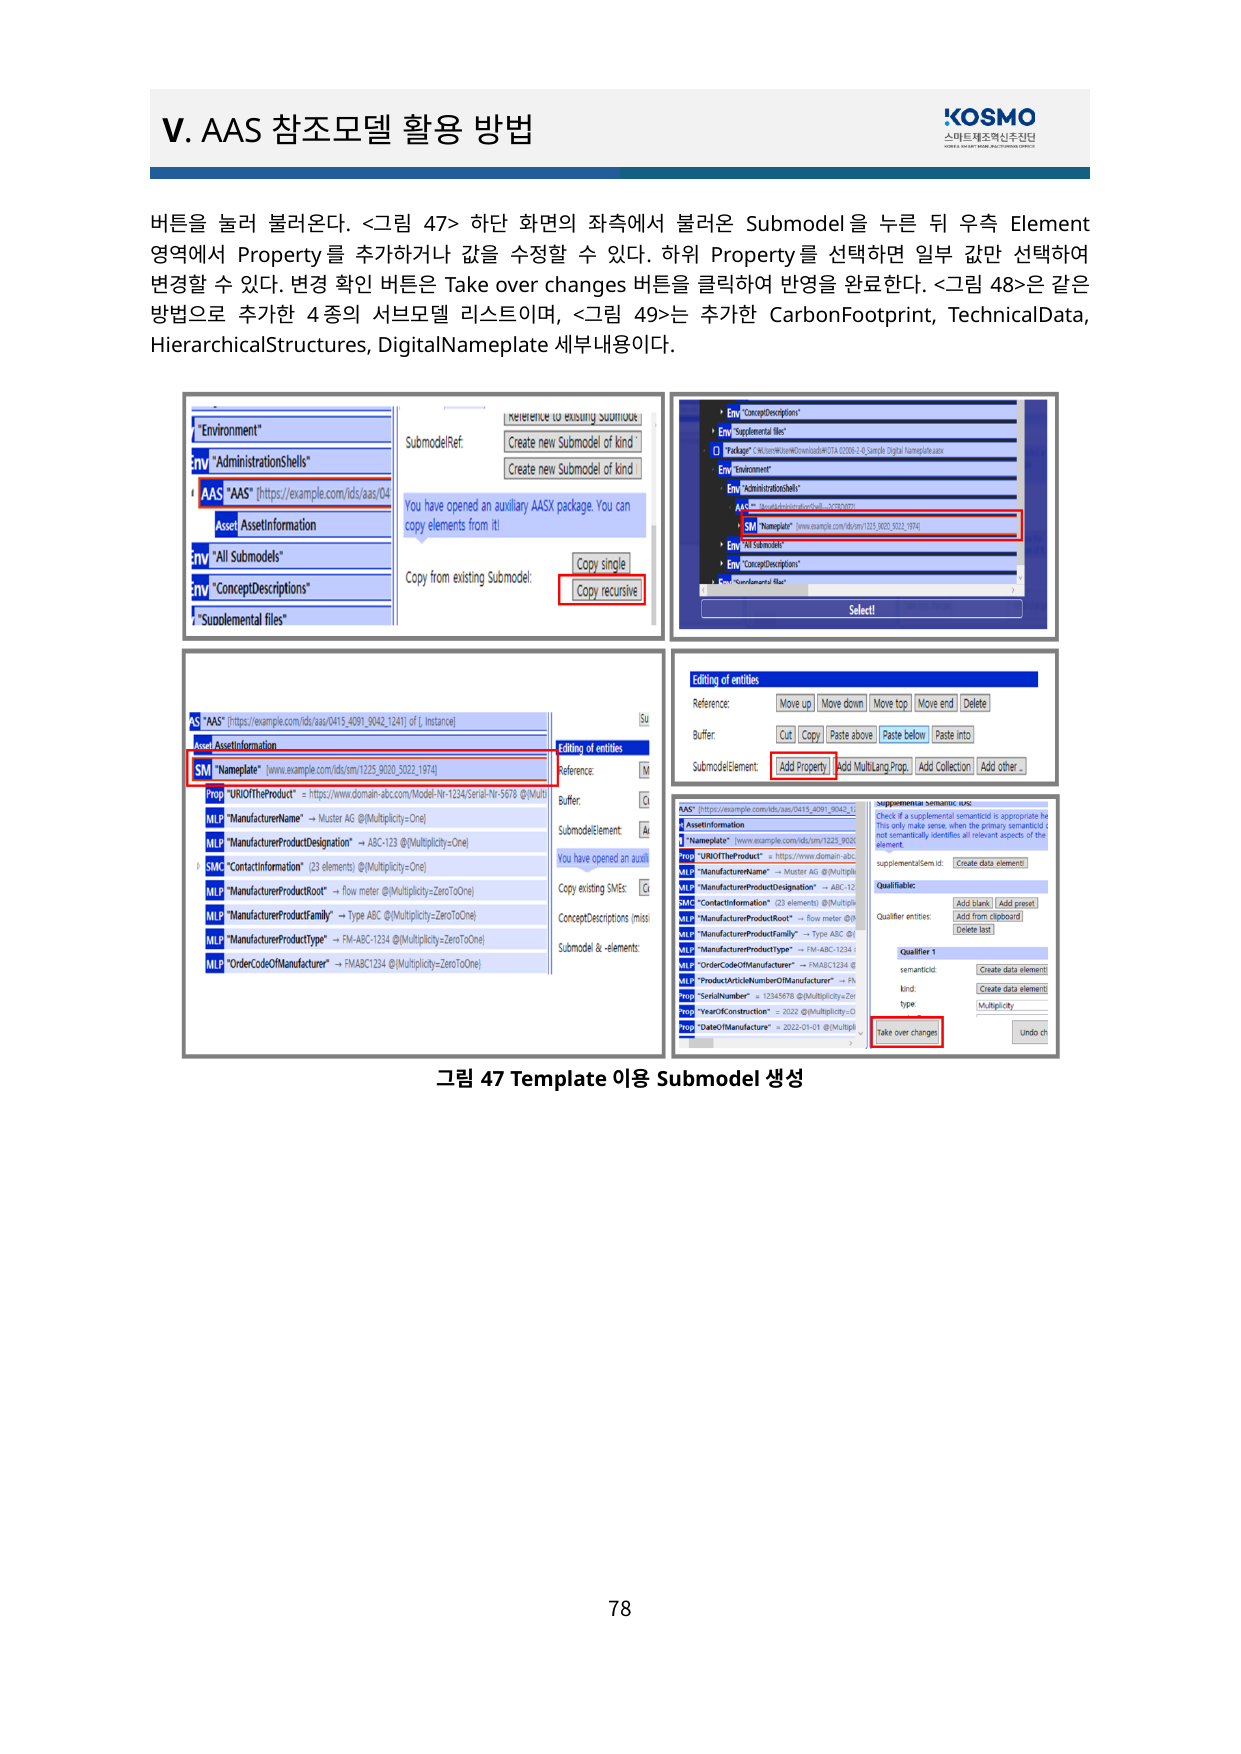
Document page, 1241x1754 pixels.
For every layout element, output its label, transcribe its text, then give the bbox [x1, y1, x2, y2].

picture [177, 387, 1064, 1063]
text 그림 47 Template 이용 Submodel 생성 [150, 1062, 1090, 1093]
picture [944, 108, 1035, 148]
